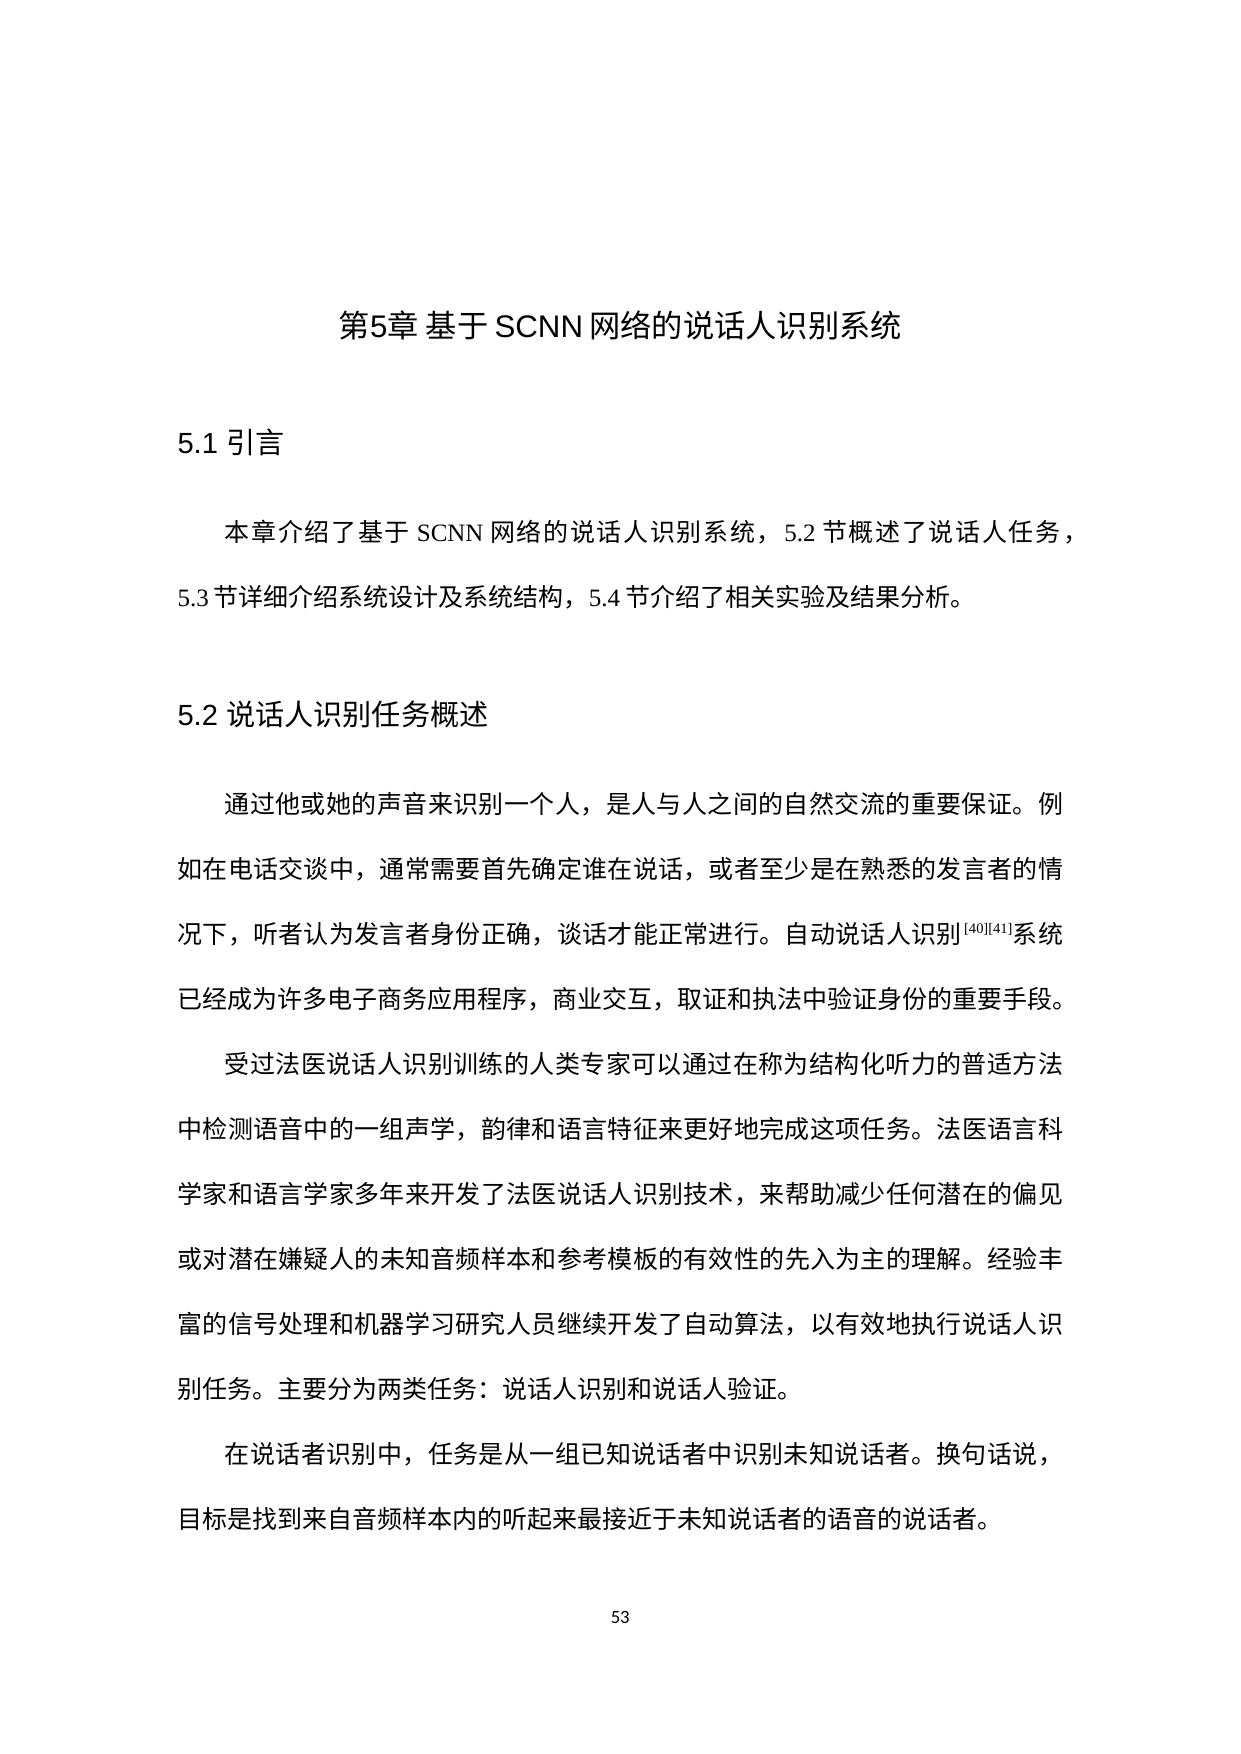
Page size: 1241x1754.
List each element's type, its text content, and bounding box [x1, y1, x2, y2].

text 说话人识别任务概述 [177, 680, 1063, 745]
text 受过法医说话人识别训练的人类专家可以通过在称为结构化听力的普适方法中检测语音中的一组声学，韵律和语言特征来更好地完成这项任务。法医语言科学家和语言学家多年来开发了法医说话人识别技术，来帮助减少任何潜在的偏见或对潜在嫌疑人的未知音频样本和参考模板的有效性的先入为主的理解。经验丰富的信号处理和机器学习研究人员继续开发了自动算法，以有效地执行说话人识别任务。主要分为两类任务：说话人识别和说话人验证。 [177, 1030, 1063, 1420]
text 本章介绍了基于SCNN网络的说话人识别系统，5.2节概述了说话人任务，5.3节详细介绍系统设计及系统结构，5.4节介绍了相关实验及结果分析。 [177, 498, 1063, 628]
text 通过他或她的声音来识别一个人，是人与人之间的自然交流的重要保证。例如在电话交谈中，通常需要首先确定谁在说话，或者至少是在熟悉的发言者的情况下，听者认为发言者身份正确，谈话才能正常进行。自动说话人识别[40][41]系统已经成为许多电子商务应用程序，商业交互，取证和执法中验证身份的重要手段。 [177, 770, 1063, 1030]
text 基于SCNN网络的说话人识别系统 [177, 291, 1063, 356]
text 在说话者识别中，任务是从一组已知说话者中识别未知说话者。换句话说，目标是找到来自音频样本内的听起来最接近于未知说话者的语音的说话者。 [177, 1420, 1063, 1550]
text 引言 [177, 408, 1063, 473]
